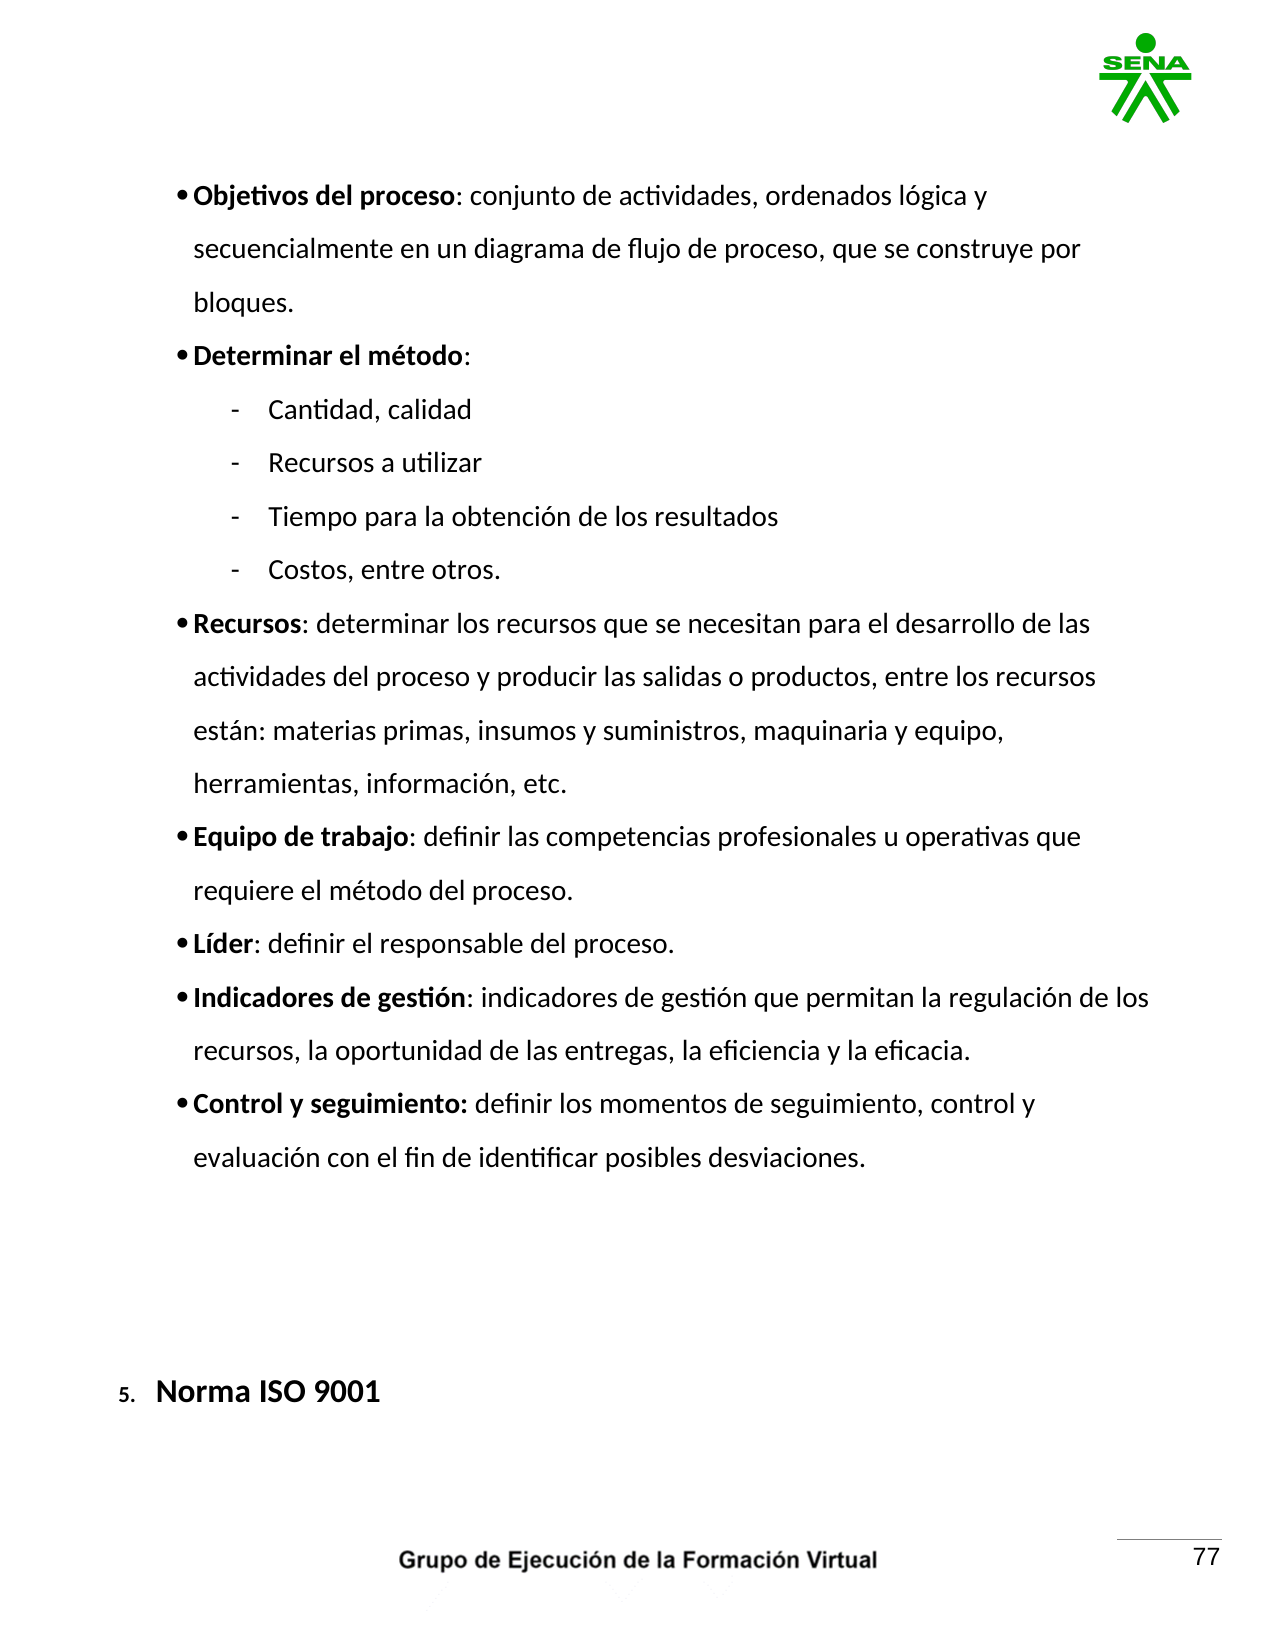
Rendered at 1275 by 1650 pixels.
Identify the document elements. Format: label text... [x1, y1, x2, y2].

list Líder: definir el responsable del proceso. [177, 925, 1152, 961]
list Control y seguimiento: definir los momentos de seguimiento, control y evaluación con el fin de identificar posibles desviaciones. [177, 1086, 1152, 1175]
list Tiempo para la obtención de los resultados [231, 498, 1152, 533]
list Cantidad, calidad [231, 391, 1152, 427]
list Objetivos del proceso: conjunto de actividades, ordenados lógica y secuencialmente en un diagrama de flujo de proceso, que se construye por bloques. [177, 177, 1152, 320]
list Determinar el método: [177, 337, 1152, 373]
list Indicadores de gestión: indicadores de gestión que permitan la regulación de los recursos, la oportunidad de las entregas, la eficiencia y la eficacia. [177, 979, 1152, 1068]
subtitle Norma ISO 9001 [118, 1370, 1152, 1411]
picture [0, 1500, 1275, 1611]
picture [1099, 33, 1192, 123]
list Equipo de trabajo: definir las competencias profesionales u operativas que requiere el método del proceso. [177, 818, 1152, 907]
list Recursos a utilizar [231, 444, 1152, 480]
list Recursos: determinar los recursos que se necesitan para el desarrollo de las actividades del proceso y producir las salidas o productos, entre los recursos están: materias primas, insumos y suministros, maquinaria y equipo, herramientas, información, etc. [177, 605, 1152, 801]
list Costos, entre otros. [231, 551, 1152, 587]
